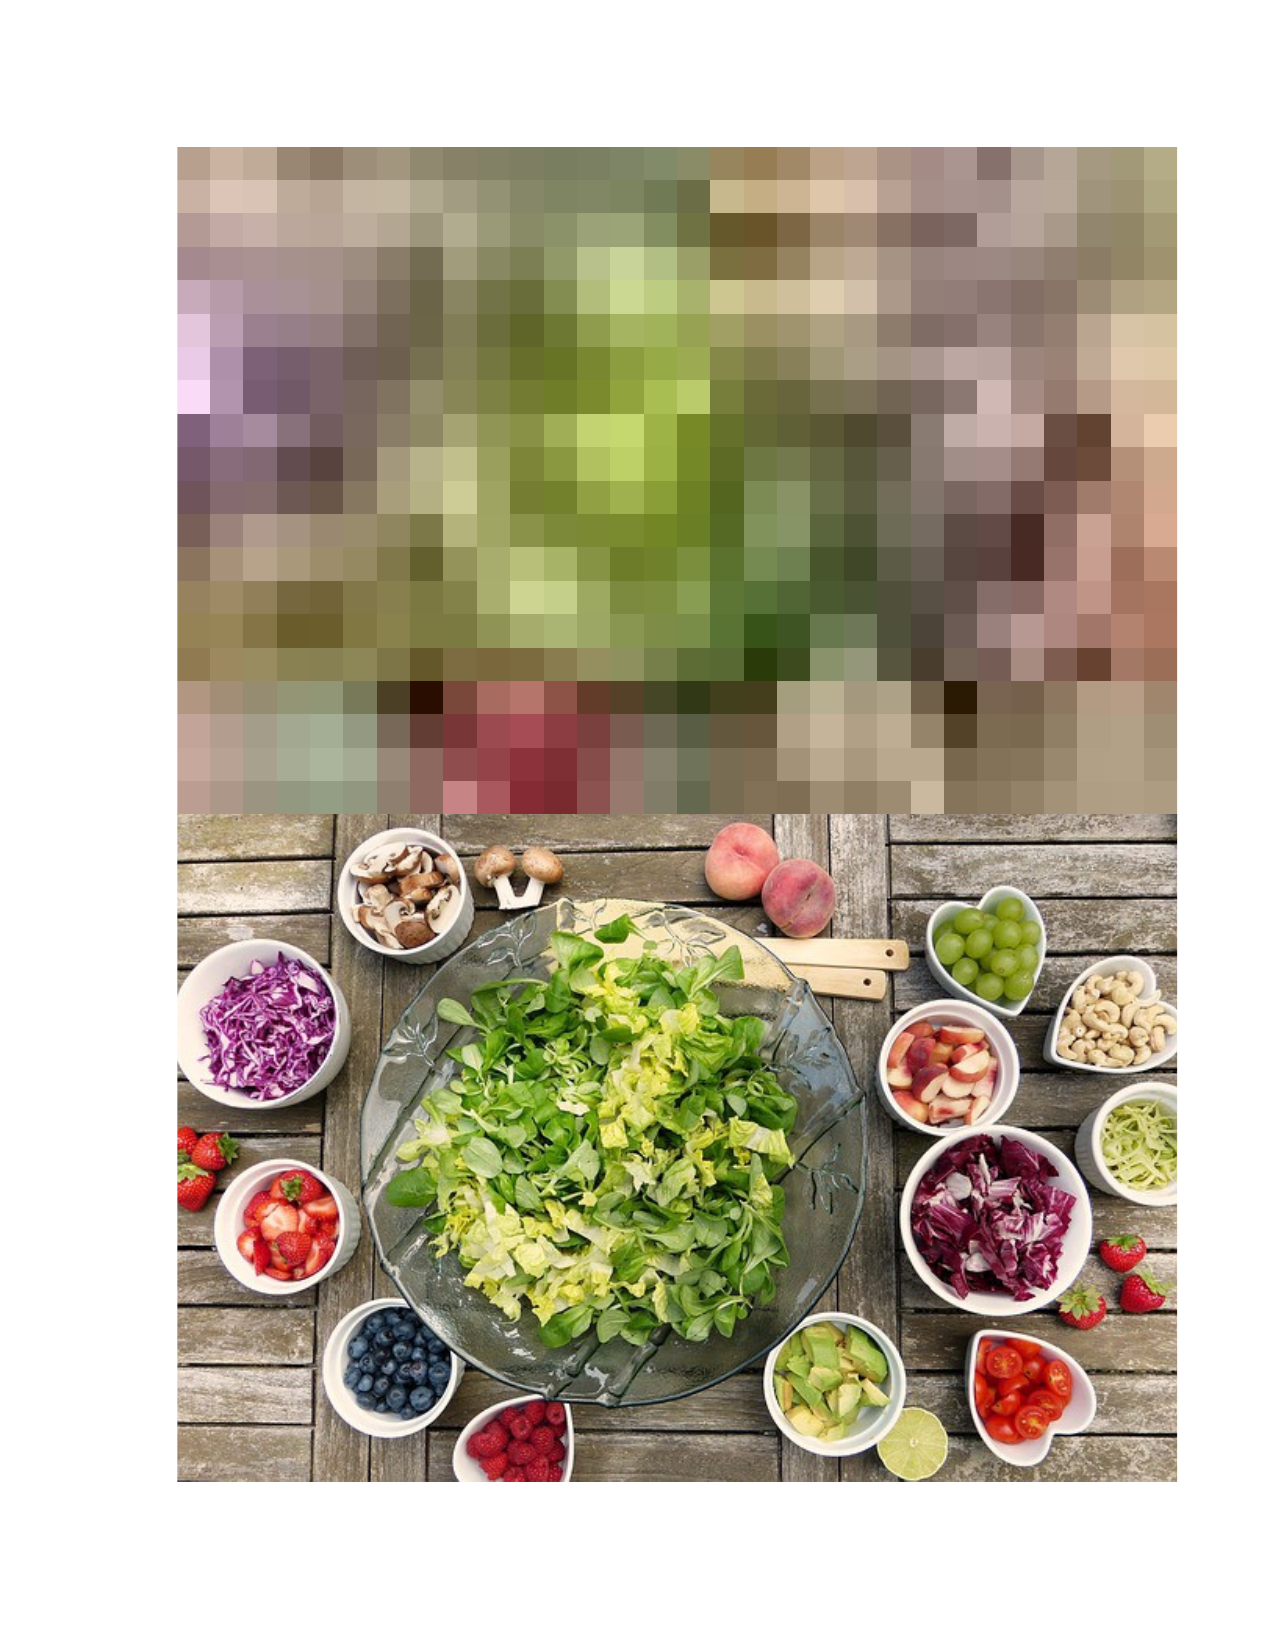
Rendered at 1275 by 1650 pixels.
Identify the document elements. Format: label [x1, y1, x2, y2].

picture [177, 147, 1178, 1482]
